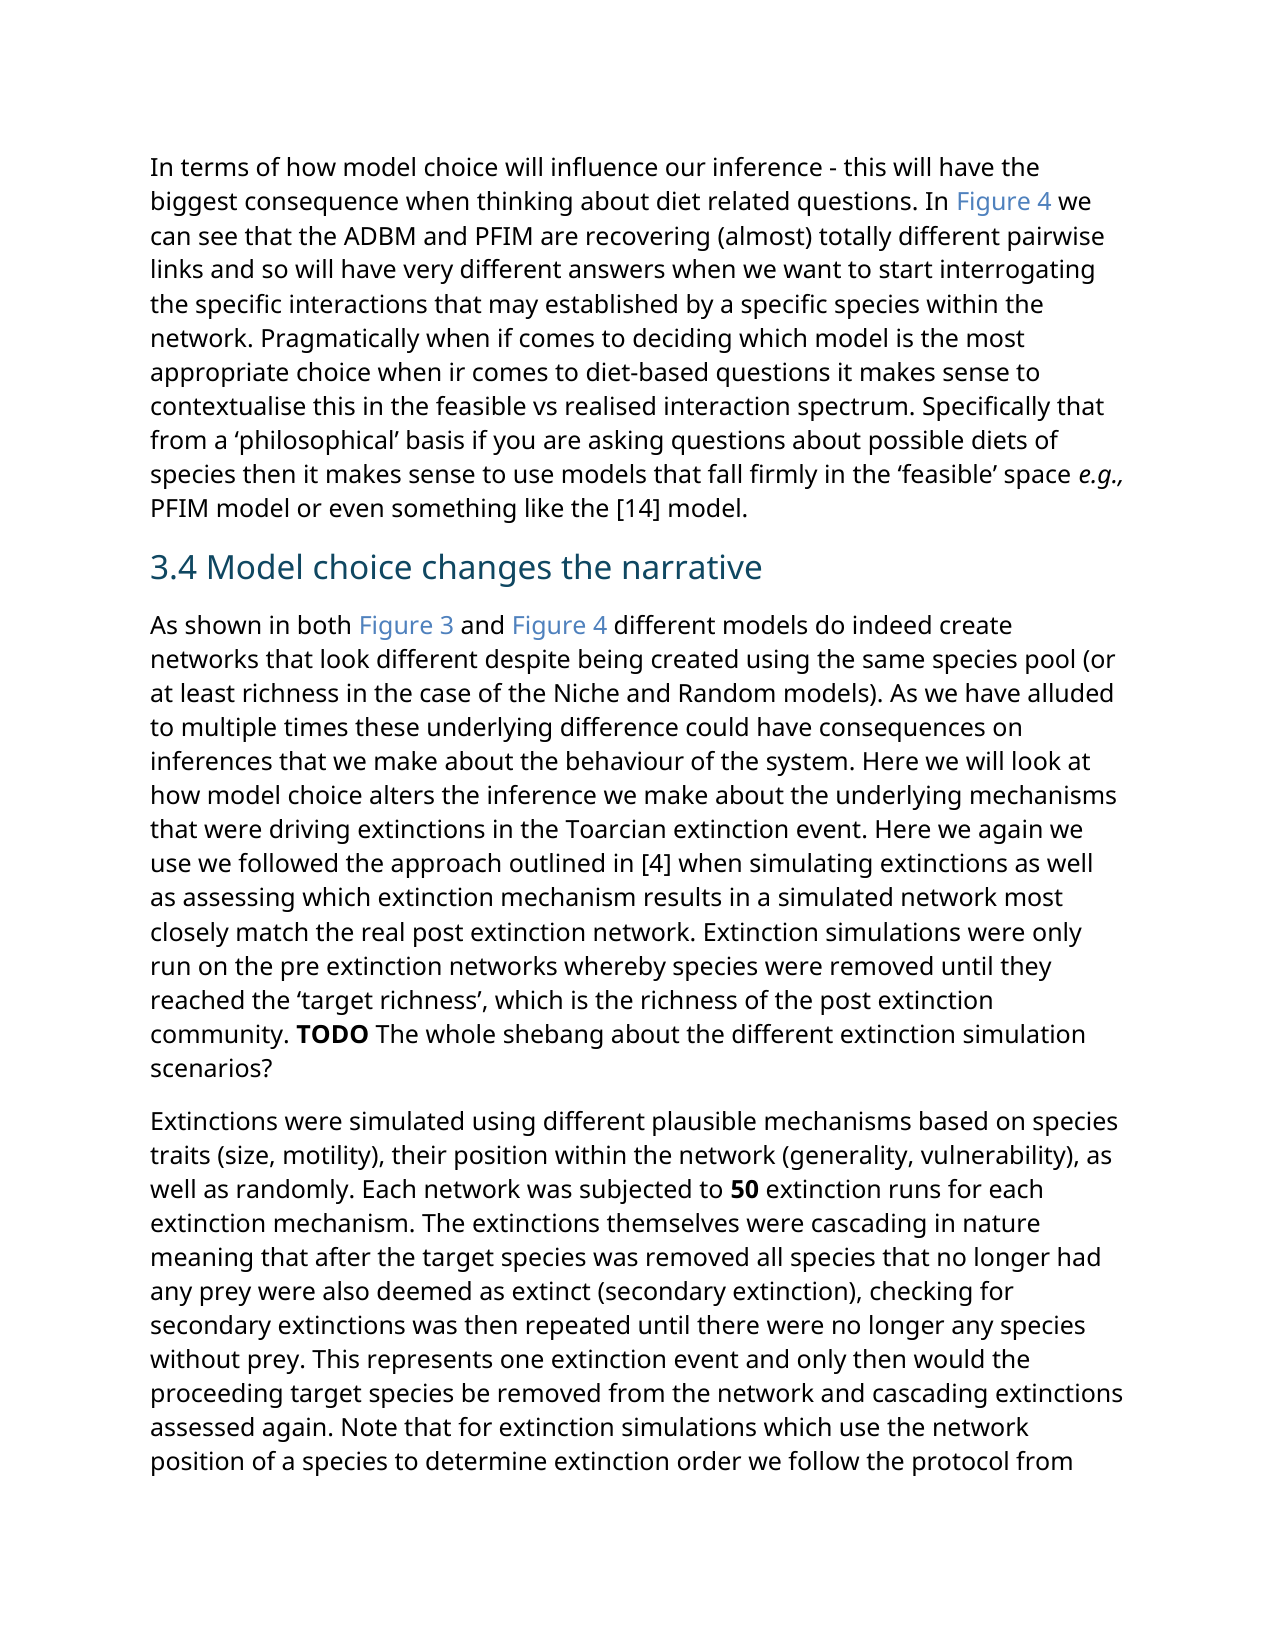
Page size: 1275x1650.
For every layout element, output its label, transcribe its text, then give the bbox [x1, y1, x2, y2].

text As shown in both Figure 3 and Figure 4 different models do indeed create networks that look different despite being created using the same species pool (or at least richness in the case of the Niche and Random models). As we have alluded to multiple times these underlying difference could have consequences on inferences that we make about the behaviour of the system. Here we will look at how model choice alters the inference we make about the underlying mechanisms that were driving extinctions in the Toarcian extinction event. Here we again we use we followed the approach outlined in [4] when simulating extinctions as well as assessing which extinction mechanism results in a simulated network most closely match the real post extinction network. Extinction simulations were only run on the pre extinction networks whereby species were removed until they reached the ‘target richness’, which is the richness of the post extinction community. TODO The whole shebang about the different extinction simulation scenarios? [150, 608, 1125, 1084]
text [150, 1103, 1125, 1478]
text In terms of how model choice will influence our inference - this will have the biggest consequence when thinking about diet related questions. In Figure 4 we can see that the ADBM and PFIM are recovering (almost) totally different pairwise links and so will have very different answers when we want to start interrogating the specific interactions that may established by a specific species within the network. Pragmatically when if comes to deciding which model is the most appropriate choice when ir comes to diet-based questions it makes sense to contextualise this in the feasible vs realised interaction spectrum. Specifically that from a ‘philosophical’ basis if you are asking questions about possible diets of species then it makes sense to use models that fall firmly in the ‘feasible’ space e.g., PFIM model or even something like the [14] model. [150, 150, 1125, 525]
subtitle 3.4 Model choice changes the narrative [150, 543, 1125, 589]
